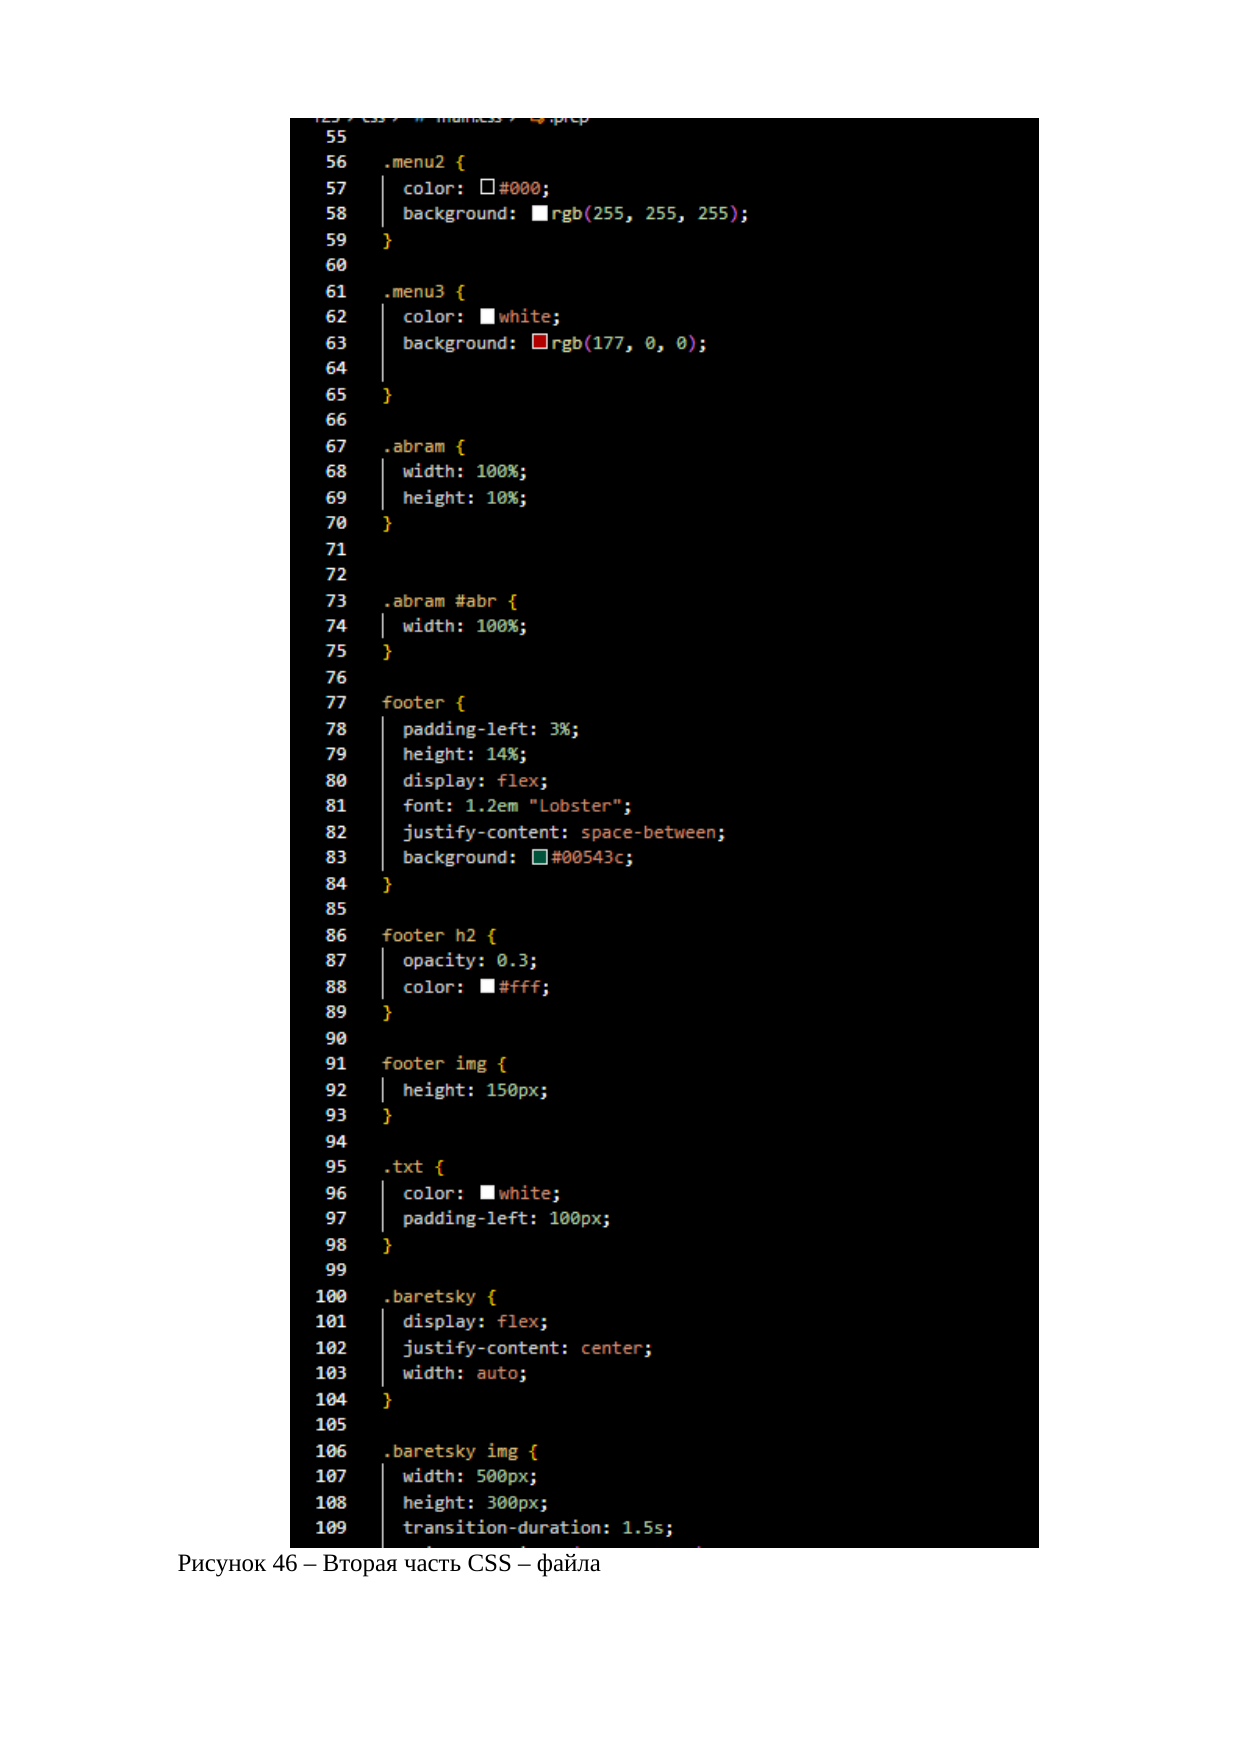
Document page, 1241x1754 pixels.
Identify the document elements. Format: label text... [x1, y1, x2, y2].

picture [290, 118, 1039, 1548]
text Рисунок 46 – Вторая часть CSS – файла [177, 1548, 1152, 1577]
